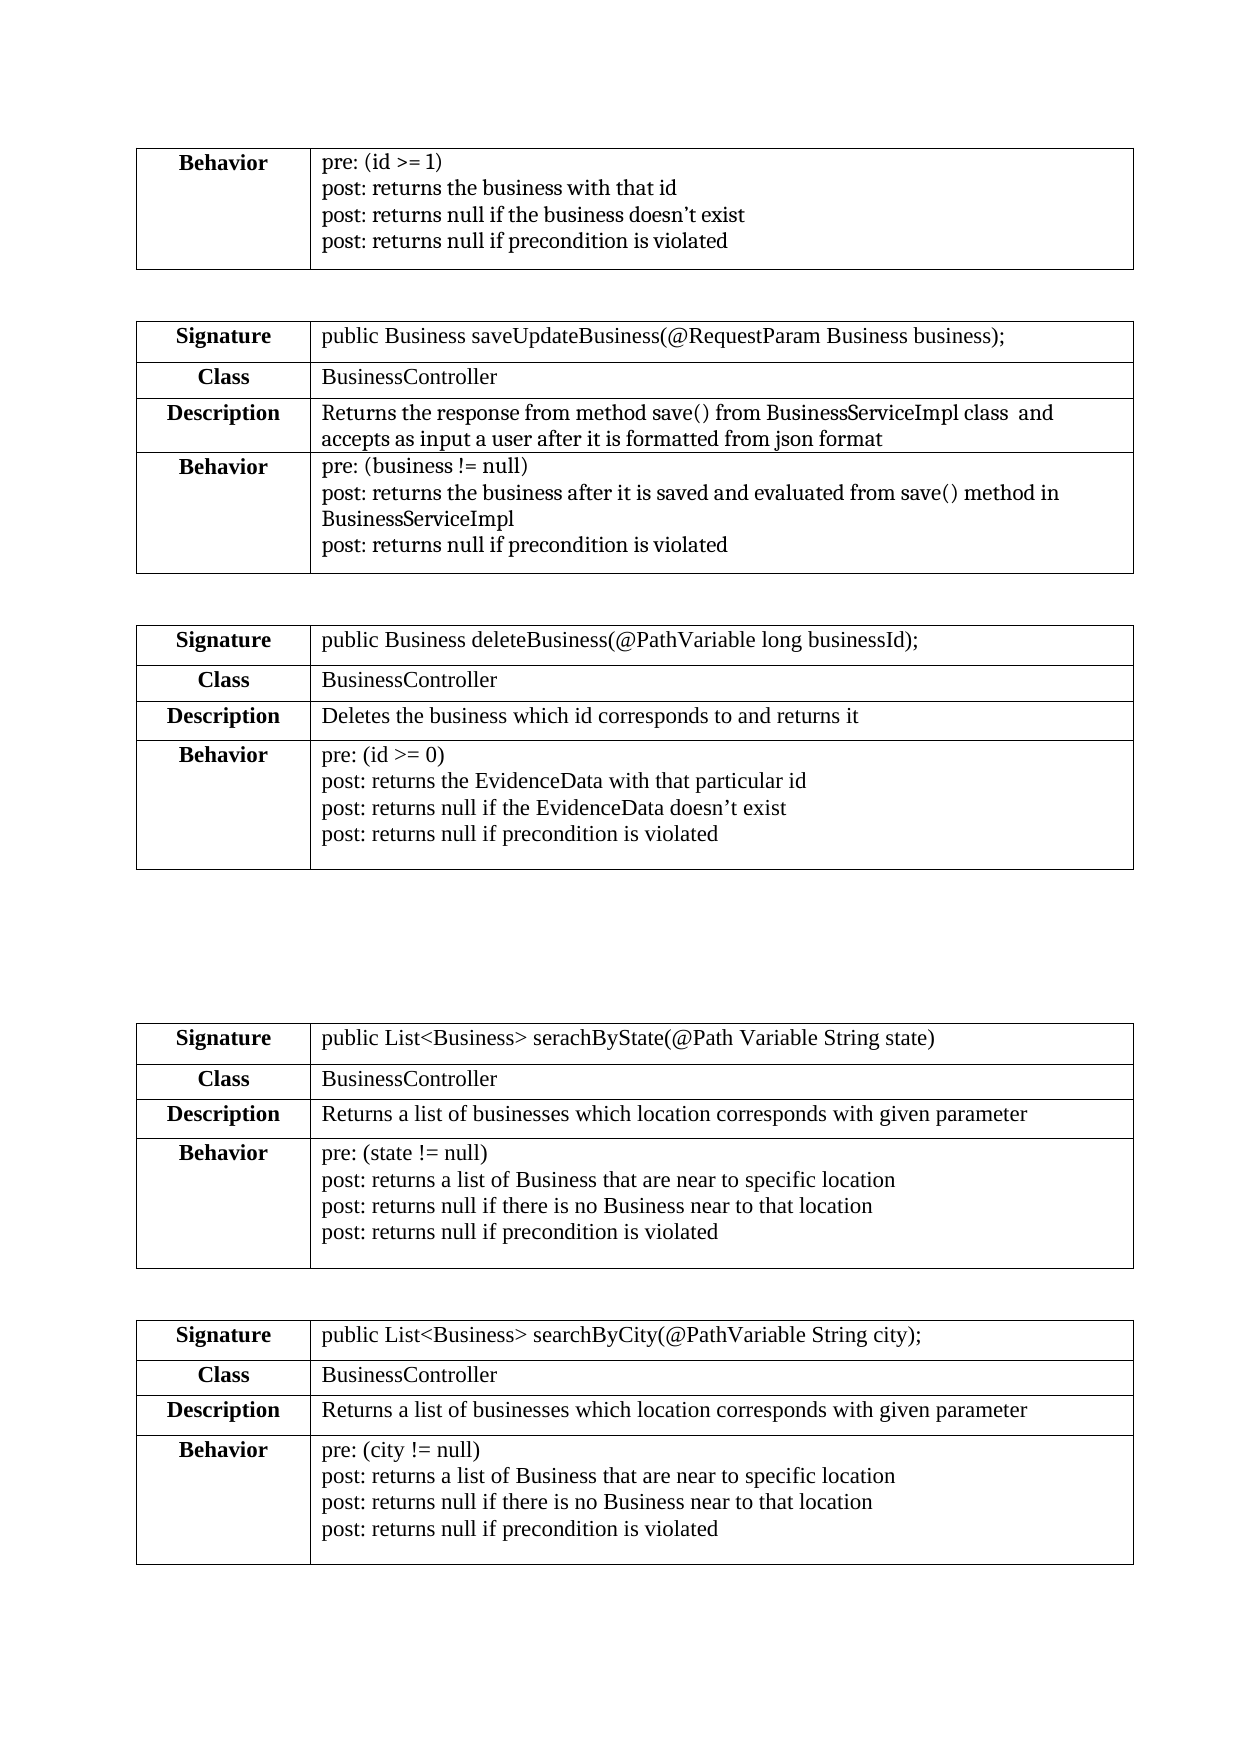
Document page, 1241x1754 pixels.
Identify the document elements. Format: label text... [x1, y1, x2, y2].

table_cell Returns a list of businesses which location corresponds with given parameter [311, 1396, 1133, 1435]
table_header Signature [137, 1321, 310, 1360]
table_cell Behavior [137, 1436, 310, 1564]
table_cell BusinessController [311, 666, 1133, 701]
table_header public List<Business> serachByState(@Path Variable String state) [311, 1024, 1133, 1063]
table_cell Behavior [137, 741, 310, 869]
table_cell Behavior [137, 1139, 310, 1268]
table_cell Class [137, 1065, 310, 1099]
table_cell Description [137, 1396, 310, 1435]
table_header Signature [137, 626, 310, 665]
table_cell pre: (business != null) post: returns the business after it is saved and evaluated from save() method in BusinessServiceImpl post: returns null if precondition is violated [311, 453, 1133, 573]
table_cell Class [137, 666, 310, 701]
table_header public Business saveUpdateBusiness(@RequestParam Business business); [311, 322, 1133, 362]
table_cell Behavior [137, 453, 310, 573]
table_cell BusinessController [311, 1361, 1133, 1395]
table_cell Description [137, 702, 310, 740]
table_cell Returns the response from method save() from BusinessServiceImpl class and accepts as input a user after it is formatted from json format [311, 399, 1133, 452]
table_cell Behavior [137, 149, 310, 268]
table_cell Class [137, 1361, 310, 1395]
table_header Signature [137, 1024, 310, 1063]
table_cell Deletes the business which id corresponds to and returns it [311, 702, 1133, 740]
table_cell Returns a list of businesses which location corresponds with given parameter [311, 1100, 1133, 1138]
table_cell BusinessController [311, 1065, 1133, 1099]
table_header Signature [137, 322, 310, 362]
table_cell pre: (id >= 0) post: returns the EvidenceData with that particular id post: returns null if the EvidenceData doesn’t exist post: returns null if precondition is violated [311, 741, 1133, 869]
table_cell Description [137, 399, 310, 452]
table_cell pre: (id >= 1) post: returns the business with that id post: returns null if the business doesn’t exist post: returns null if precondition is violated [311, 149, 1133, 268]
table_cell Description [137, 1100, 310, 1138]
table_cell pre: (state != null) post: returns a list of Business that are near to specific location post: returns null if there is no Business near to that location post: returns null if precondition is violated [311, 1139, 1133, 1268]
table_cell pre: (city != null) post: returns a list of Business that are near to specific location post: returns null if there is no Business near to that location post: returns null if precondition is violated [311, 1436, 1133, 1564]
table_cell Class [137, 363, 310, 398]
table_cell BusinessController [311, 363, 1133, 398]
table_header public List<Business> searchByCity(@PathVariable String city); [311, 1321, 1133, 1360]
table_header public Business deleteBusiness(@PathVariable long businessId); [311, 626, 1133, 665]
